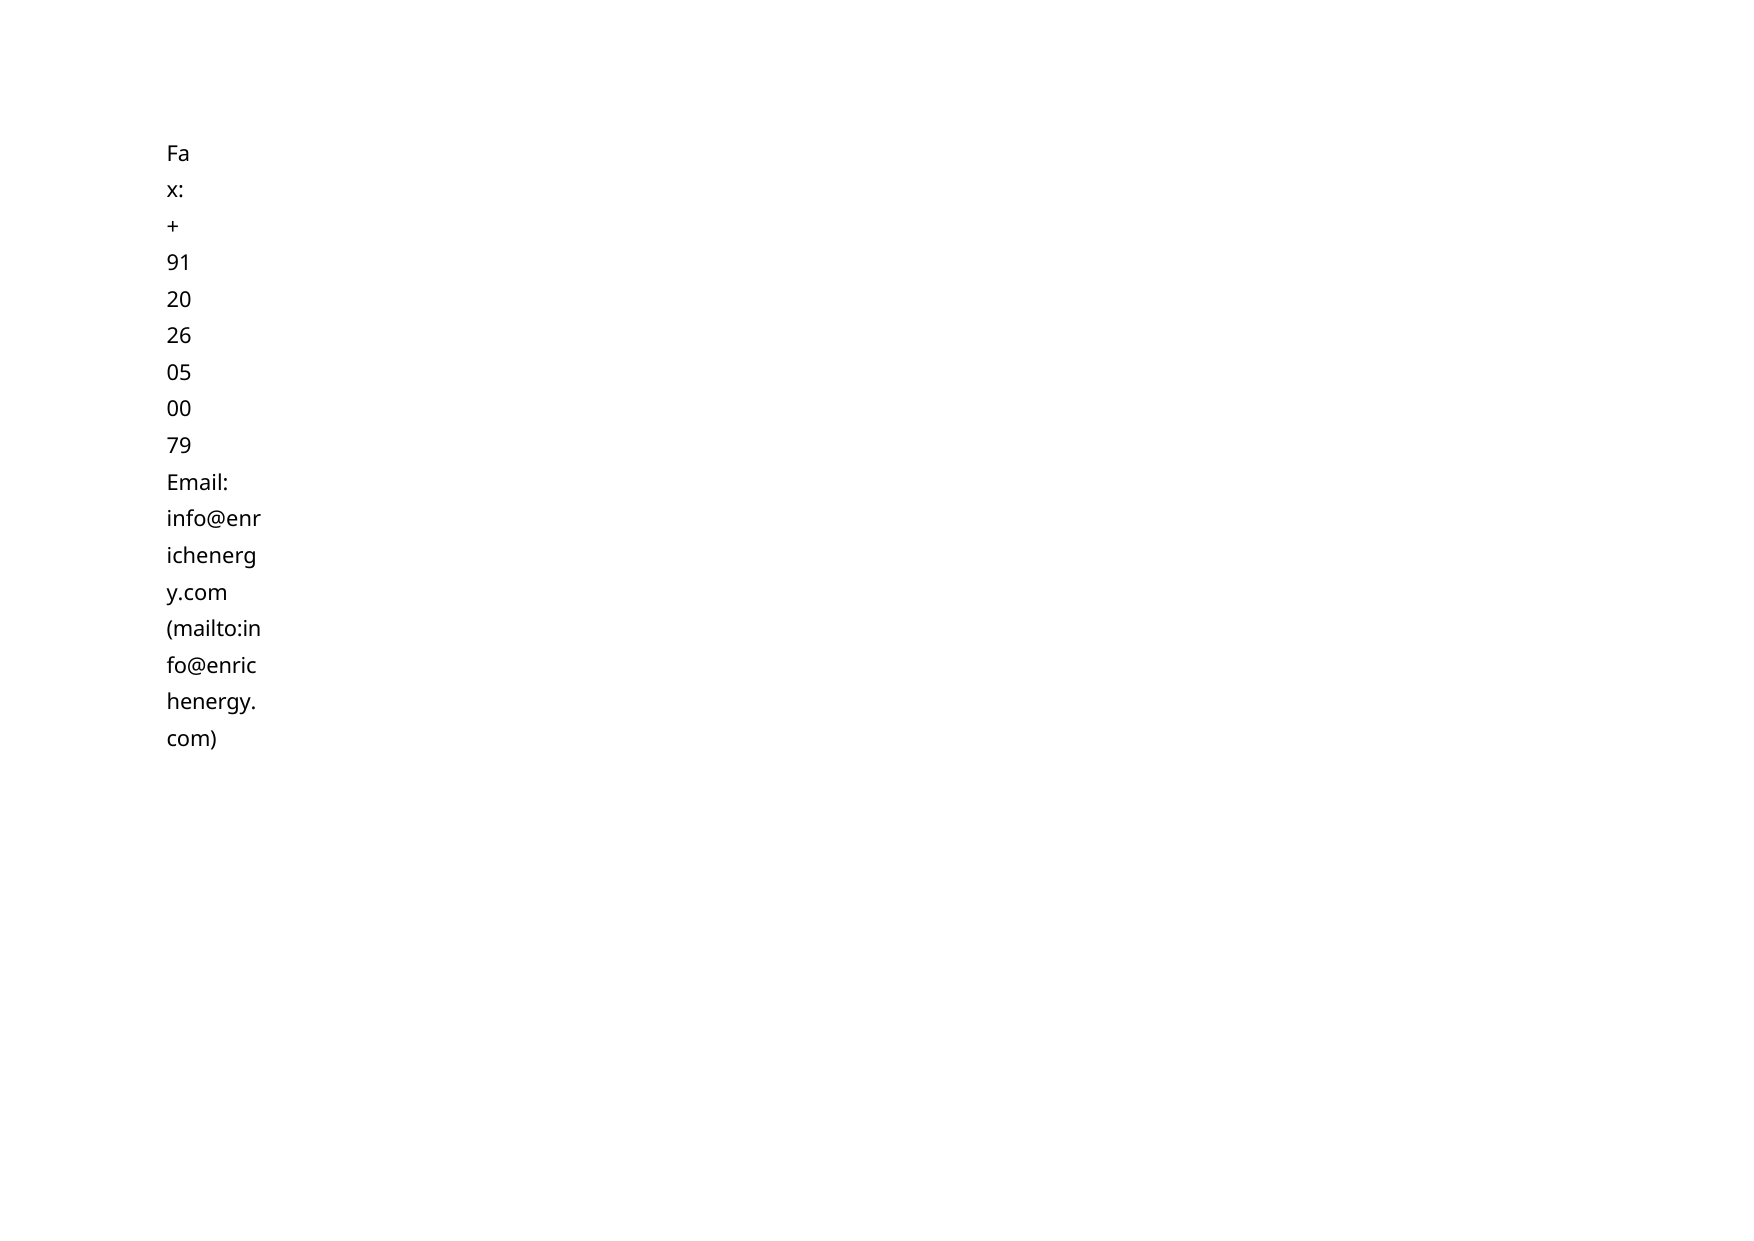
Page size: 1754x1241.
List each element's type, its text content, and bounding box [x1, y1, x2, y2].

text Email: info@enrichenergy.com (mailto:info@enrichenergy.com) [166, 467, 261, 752]
text (tel:+912026050080)/ 84 (tel:+912026050084) Fax: + 91 20 2605 0079 [166, 137, 192, 460]
